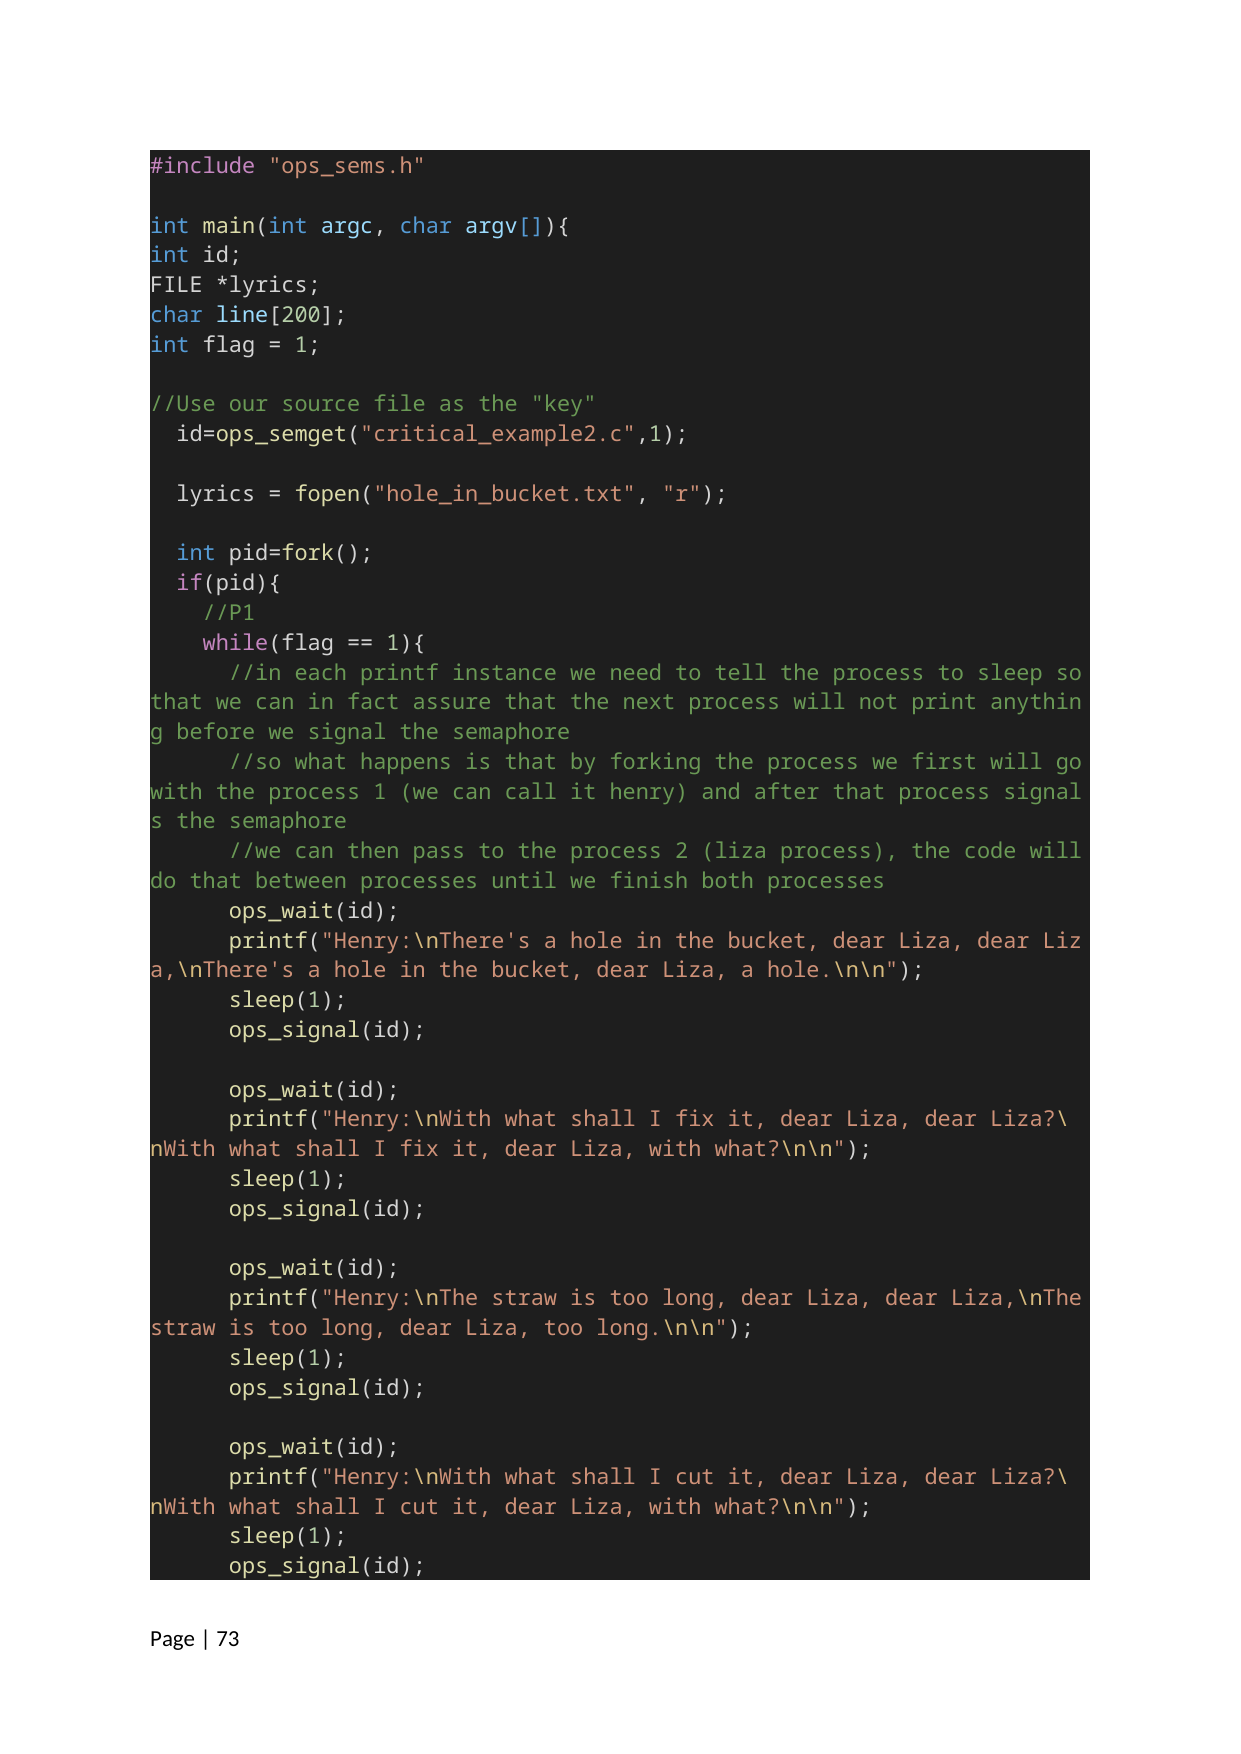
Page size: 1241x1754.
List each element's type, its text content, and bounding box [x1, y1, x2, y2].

text sleep(1); [150, 1520, 1090, 1550]
text //we can then pass to the process 2 (liza process), the code will do that between processes until we finish both processes [150, 835, 1090, 895]
text ops_signal(id); [150, 1371, 1090, 1401]
text #include "ops_sems.h" [150, 150, 1090, 180]
text int pid=fork(); [150, 537, 1090, 567]
text lyrics = fopen("hole_in_bucket.txt", "r"); [150, 478, 1090, 507]
text printf("Henry:\nThe straw is too long, dear Liza, dear Liza,\nThe straw is too long, dear Liza, too long.\n\n"); [150, 1282, 1090, 1342]
text if(pid){ [150, 567, 1090, 597]
text printf("Henry:\nThere's a hole in the bucket, dear Liza, dear Liza,\nThere's a hole in the bucket, dear Liza, a hole.\n\n"); [150, 924, 1090, 984]
text printf("Henry:\nWith what shall I fix it, dear Liza, dear Liza?\nWith what shall I fix it, dear Liza, with what?\n\n"); [150, 1103, 1090, 1163]
text char line[200]; [150, 299, 1090, 329]
text FILE *lyrics; [150, 269, 1090, 299]
text while(flag == 1){ [150, 627, 1090, 656]
text ops_wait(id); [150, 1252, 1090, 1282]
text sleep(1); [150, 1342, 1090, 1371]
text ops_signal(id); [150, 1550, 1090, 1580]
text //in each printf instance we need to tell the process to sleep so that we can in fact assure that the next process will not print anything before we signal the semaphore [150, 656, 1090, 746]
text id=ops_semget("critical_example2.c",1); [150, 418, 1090, 448]
text //Use our source file as the "key" [150, 388, 1090, 418]
text int id; [150, 239, 1090, 269]
text ops_signal(id); [150, 1193, 1090, 1222]
text ops_wait(id); [150, 1073, 1090, 1103]
text ops_wait(id); [150, 1431, 1090, 1461]
text printf("Henry:\nWith what shall I cut it, dear Liza, dear Liza?\nWith what shall I cut it, dear Liza, with what?\n\n"); [150, 1461, 1090, 1520]
text int flag = 1; [150, 329, 1090, 358]
text //P1 [150, 597, 1090, 627]
text ops_wait(id); [150, 895, 1090, 924]
text ops_signal(id); [150, 1014, 1090, 1044]
text sleep(1); [150, 1163, 1090, 1193]
text int main(int argc, char argv[]){ [150, 209, 1090, 239]
text //so what happens is that by forking the process we first will go with the process 1 (we can call it henry) and after that process signals the semaphore [150, 746, 1090, 835]
text sleep(1); [150, 984, 1090, 1014]
